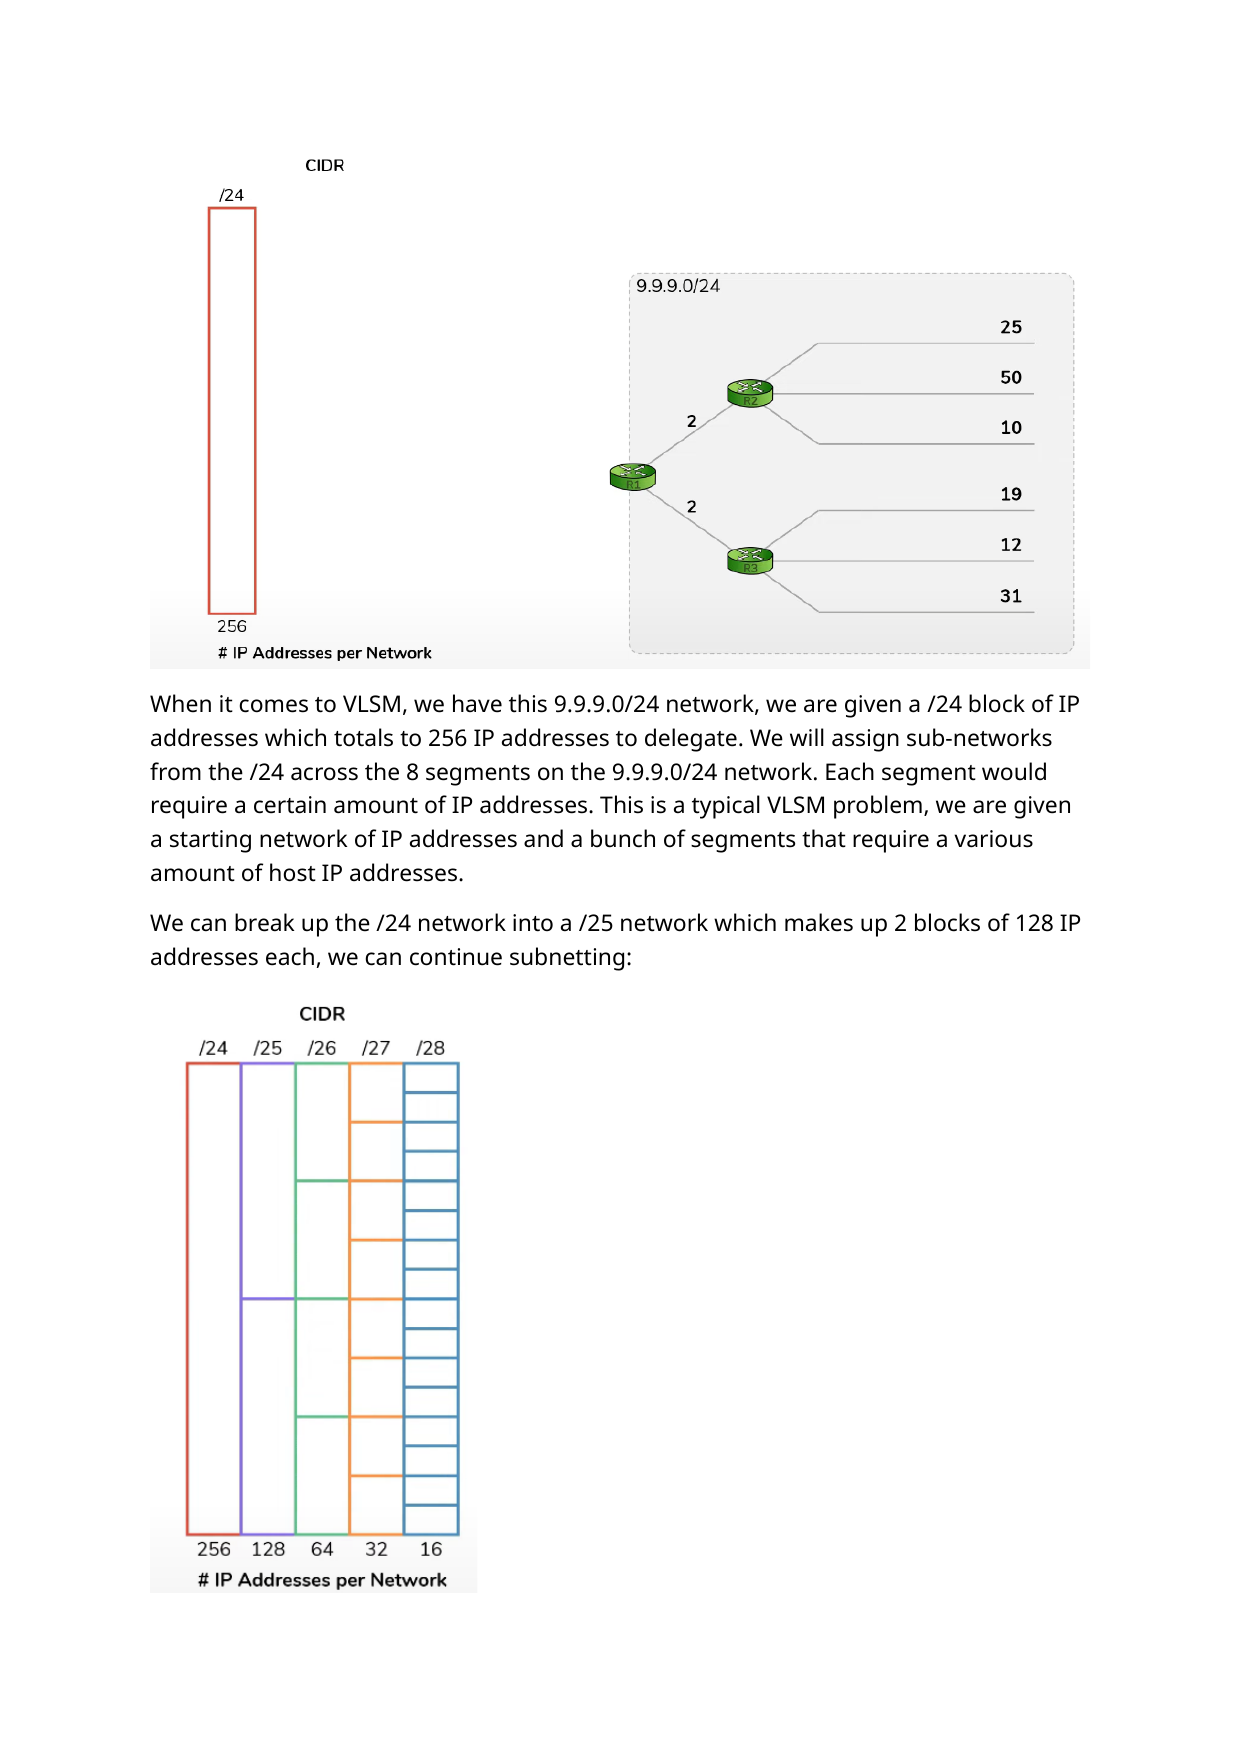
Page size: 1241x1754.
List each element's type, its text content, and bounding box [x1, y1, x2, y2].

picture [150, 150, 1091, 669]
text When it comes to VLSM, we have this 9.9.9.0/24 network, we are given a /24 block of IP addresses which totals to 256 IP addresses to delegate. We will assign sub-networks from the /24 across the 8 segments on the 9.9.9.0/24 network. Each segment would require a certain amount of IP addresses. This is a typical VLSM problem, we are given a starting network of IP addresses and a bunch of segments that require a various amount of host IP addresses. [150, 688, 1090, 888]
text We can break up the /24 network into a /25 network which makes up 2 blocks of 128 IP addresses each, we can continue subnetting: [150, 907, 1090, 972]
picture [150, 991, 478, 1593]
